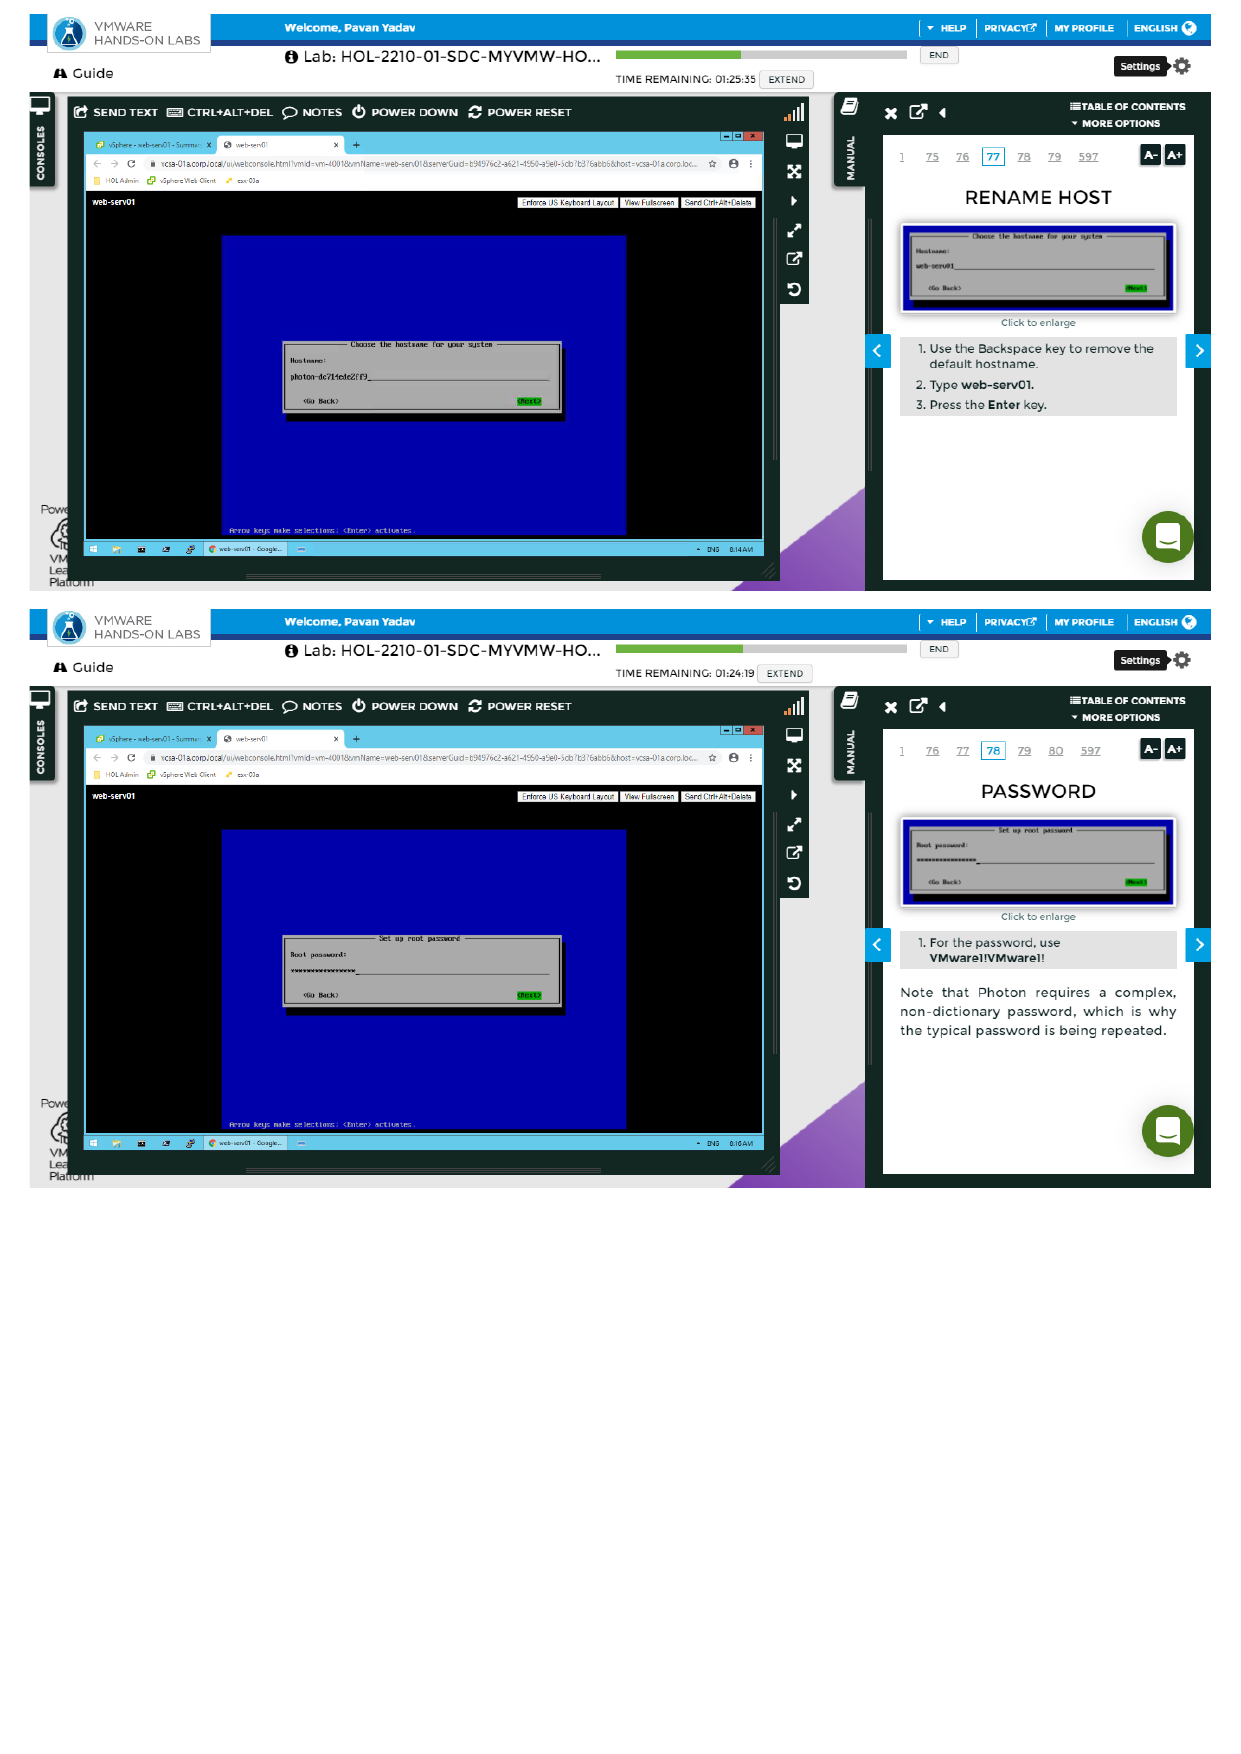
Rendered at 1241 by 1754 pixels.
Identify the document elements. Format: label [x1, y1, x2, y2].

picture [400, 620, 414, 625]
picture [1142, 620, 1150, 625]
picture [366, 620, 378, 625]
picture [29, 609, 1211, 1188]
picture [29, 14, 1211, 591]
picture [286, 619, 295, 625]
picture [1008, 620, 1016, 625]
picture [1182, 22, 1196, 35]
picture [1142, 26, 1150, 31]
picture [366, 26, 378, 31]
picture [1008, 26, 1016, 31]
picture [1182, 616, 1196, 629]
picture [286, 25, 295, 31]
picture [400, 26, 414, 31]
picture [1056, 26, 1068, 31]
picture [329, 26, 337, 31]
picture [329, 620, 337, 625]
picture [1056, 620, 1068, 625]
